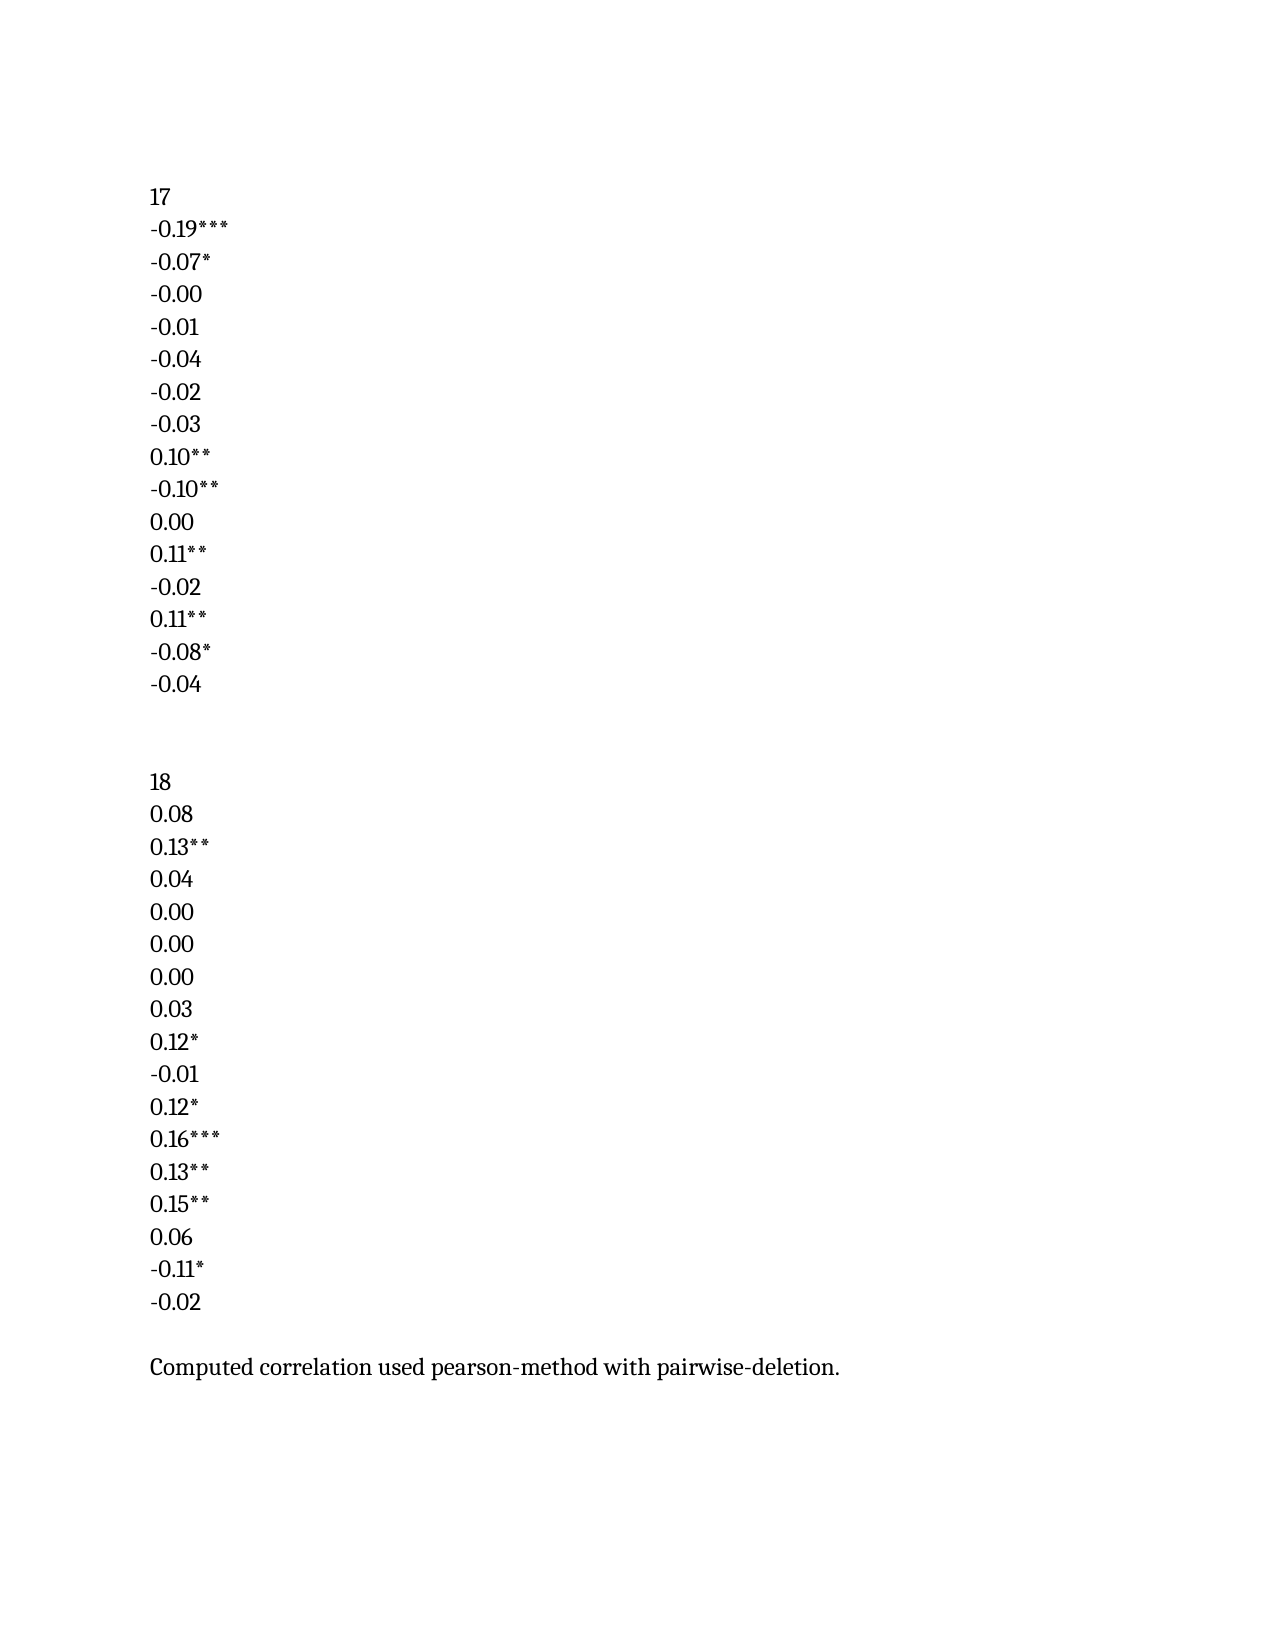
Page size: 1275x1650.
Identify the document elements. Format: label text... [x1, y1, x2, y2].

text -0.00 [150, 280, 1125, 309]
text 0.12* [150, 1092, 1125, 1121]
text -0.04 [150, 345, 1125, 374]
text 0.00 [150, 962, 1125, 991]
text 0.13** [150, 1157, 1125, 1186]
text -0.19*** [150, 215, 1125, 244]
text 0.03 [150, 995, 1125, 1024]
text 0.15** [150, 1190, 1125, 1219]
text -0.01 [150, 312, 1125, 341]
text 0.00 [150, 930, 1125, 959]
text 0.08 [150, 800, 1125, 829]
text 0.00 [150, 507, 1125, 536]
text 18 [150, 767, 1125, 796]
text 0.12* [150, 1027, 1125, 1056]
text 0.11** [150, 540, 1125, 569]
text -0.01 [150, 1060, 1125, 1089]
text -0.07* [150, 247, 1125, 276]
text -0.11* [150, 1255, 1125, 1284]
text Computed correlation used pearson-method with pairwise-deletion. [150, 1352, 1125, 1381]
text 0.04 [150, 865, 1125, 894]
text -0.03 [150, 410, 1125, 439]
text -0.10** [150, 475, 1125, 504]
text 17 [150, 182, 1125, 211]
text -0.02 [150, 1287, 1125, 1316]
text 0.13** [150, 832, 1125, 861]
text 0.06 [150, 1222, 1125, 1251]
text -0.02 [150, 377, 1125, 406]
text 0.11** [150, 605, 1125, 634]
text -0.02 [150, 572, 1125, 601]
text -0.04 [150, 670, 1125, 699]
text -0.08* [150, 637, 1125, 666]
text 0.10** [150, 442, 1125, 471]
text 0.00 [150, 897, 1125, 926]
text 0.16*** [150, 1125, 1125, 1154]
